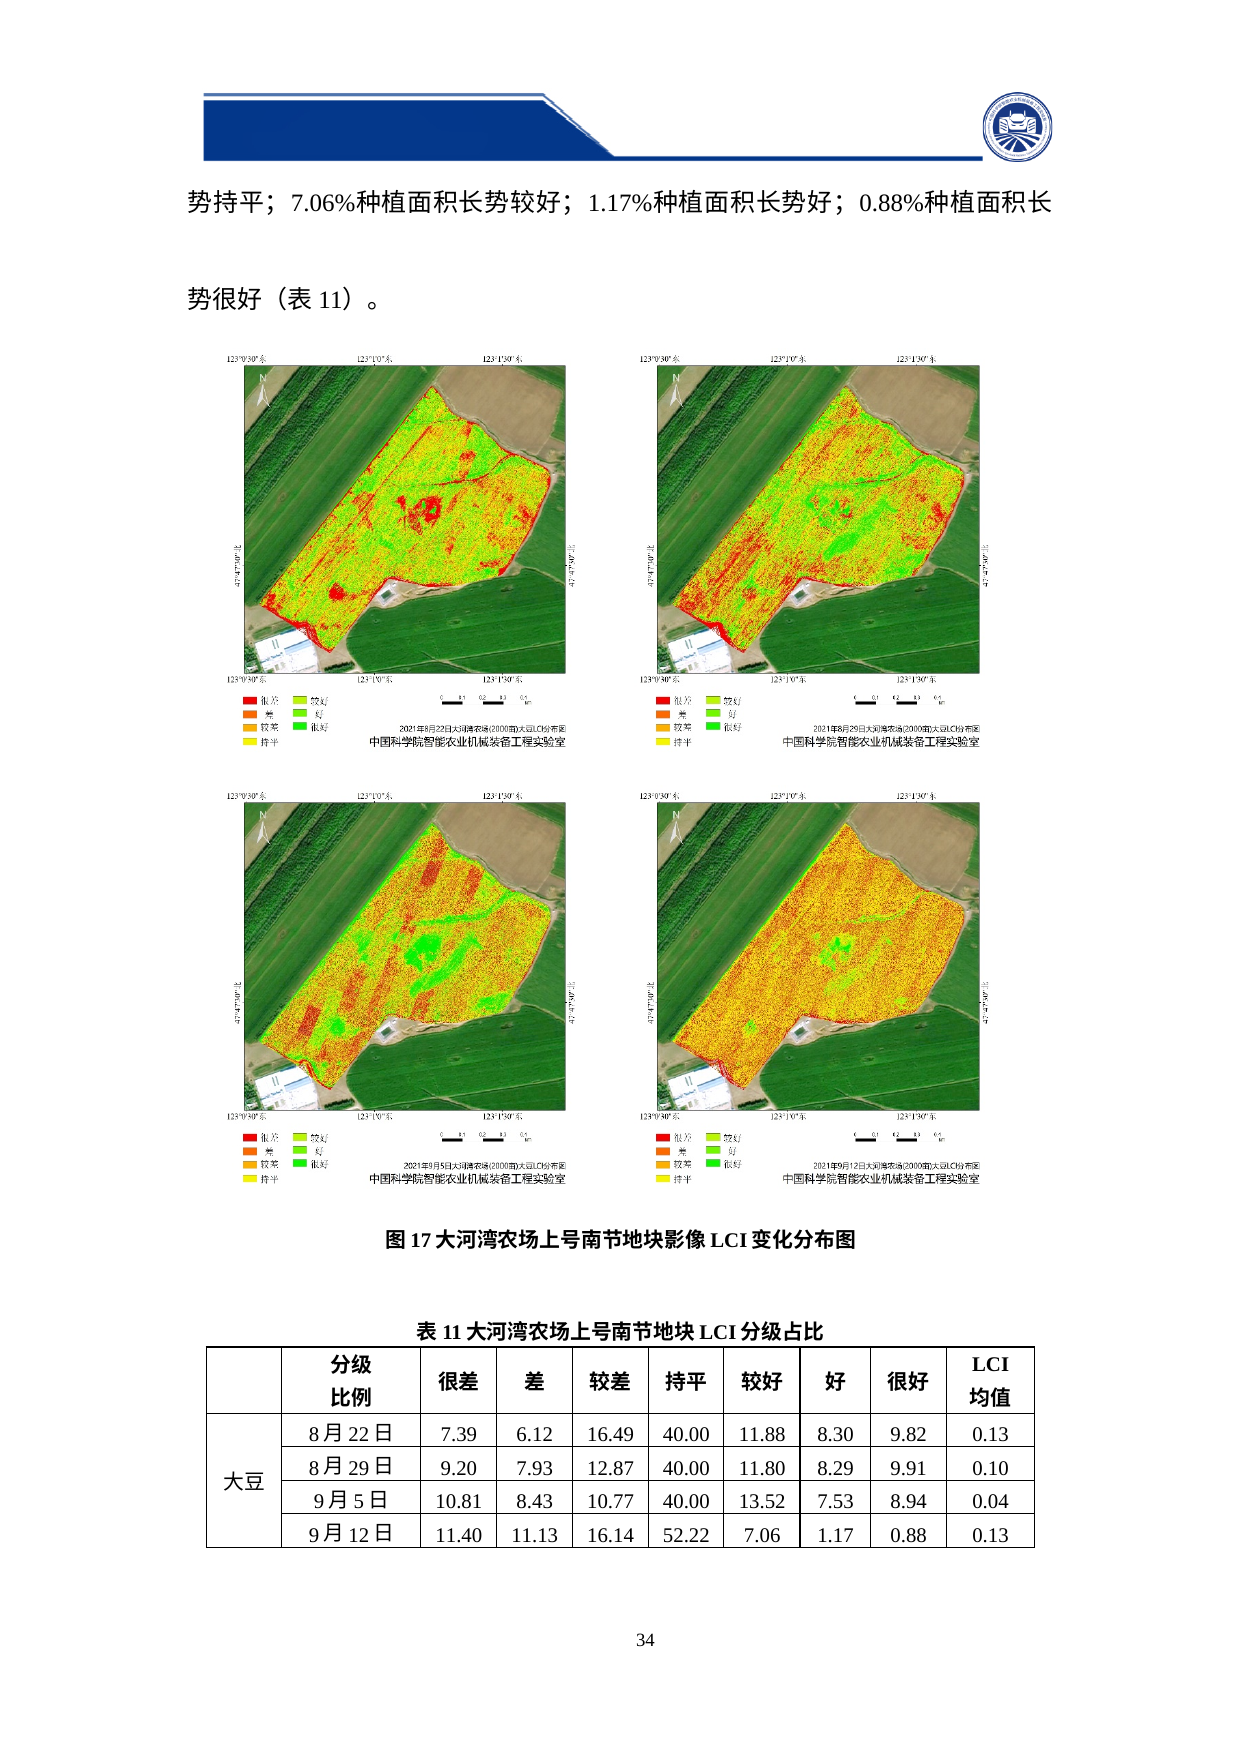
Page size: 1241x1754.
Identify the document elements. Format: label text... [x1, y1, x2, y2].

table_cell 0.04 [947, 1481, 1034, 1513]
table_cell 11.88 [724, 1414, 799, 1446]
table_header 好 [801, 1348, 870, 1412]
table_cell 7.53 [801, 1481, 870, 1513]
table_header [188, 348, 1052, 1222]
table_cell 9.91 [871, 1447, 946, 1479]
table_header 持平 [649, 1348, 723, 1412]
table_cell 9月12日 [282, 1514, 420, 1547]
table_cell 11.40 [421, 1514, 496, 1547]
table_cell 9月5日 [282, 1481, 420, 1513]
table_header 很好 [871, 1348, 946, 1412]
table_cell 0.13 [947, 1414, 1034, 1446]
table_cell 8.94 [871, 1481, 946, 1513]
table_cell 8.30 [801, 1414, 870, 1446]
picture [199, 348, 1027, 762]
table_cell 8.43 [497, 1481, 572, 1513]
table_cell 0.13 [947, 1514, 1034, 1547]
text 图 17大河湾农场上号南节地块影像LCI变化分布图 [187, 1222, 1053, 1254]
table_cell 7.93 [497, 1447, 572, 1479]
picture [196, 88, 1053, 162]
table_cell 7.06 [724, 1514, 799, 1547]
table_header [207, 1348, 281, 1412]
table_cell 40.00 [649, 1481, 723, 1513]
table_header 分级 比例 [282, 1348, 420, 1412]
table_cell 大豆 [207, 1414, 281, 1547]
table_cell 7.39 [421, 1414, 496, 1446]
table_cell 11.13 [497, 1514, 572, 1547]
table_cell 16.49 [573, 1414, 648, 1446]
table_header 较好 [724, 1348, 799, 1412]
table_header LCI 均值 [947, 1348, 1034, 1412]
picture [199, 785, 1027, 1199]
text 表 11大河湾农场上号南节地块LCI分级占比 [187, 1314, 1053, 1346]
table_header 差 [497, 1348, 572, 1412]
table_cell 8月22日 [282, 1414, 420, 1446]
table_cell 6.12 [497, 1414, 572, 1446]
table_cell 10.81 [421, 1481, 496, 1513]
table_header 较差 [573, 1348, 648, 1412]
table_cell 13.52 [724, 1481, 799, 1513]
table_cell 16.14 [573, 1514, 648, 1547]
table_header 很差 [421, 1348, 496, 1412]
table_cell 9.82 [871, 1414, 946, 1446]
table_cell 40.00 [649, 1447, 723, 1479]
table_cell 8.29 [801, 1447, 870, 1479]
table_cell 0.88 [871, 1514, 946, 1547]
table_cell 0.10 [947, 1447, 1034, 1479]
table_cell 10.77 [573, 1481, 648, 1513]
table_cell 52.22 [649, 1514, 723, 1547]
table_cell 9.20 [421, 1447, 496, 1479]
table_cell 1.17 [801, 1514, 870, 1547]
table_cell 8月29日 [282, 1447, 420, 1479]
table_cell 12.87 [573, 1447, 648, 1479]
table_cell 40.00 [649, 1414, 723, 1446]
table_cell 11.80 [724, 1447, 799, 1479]
